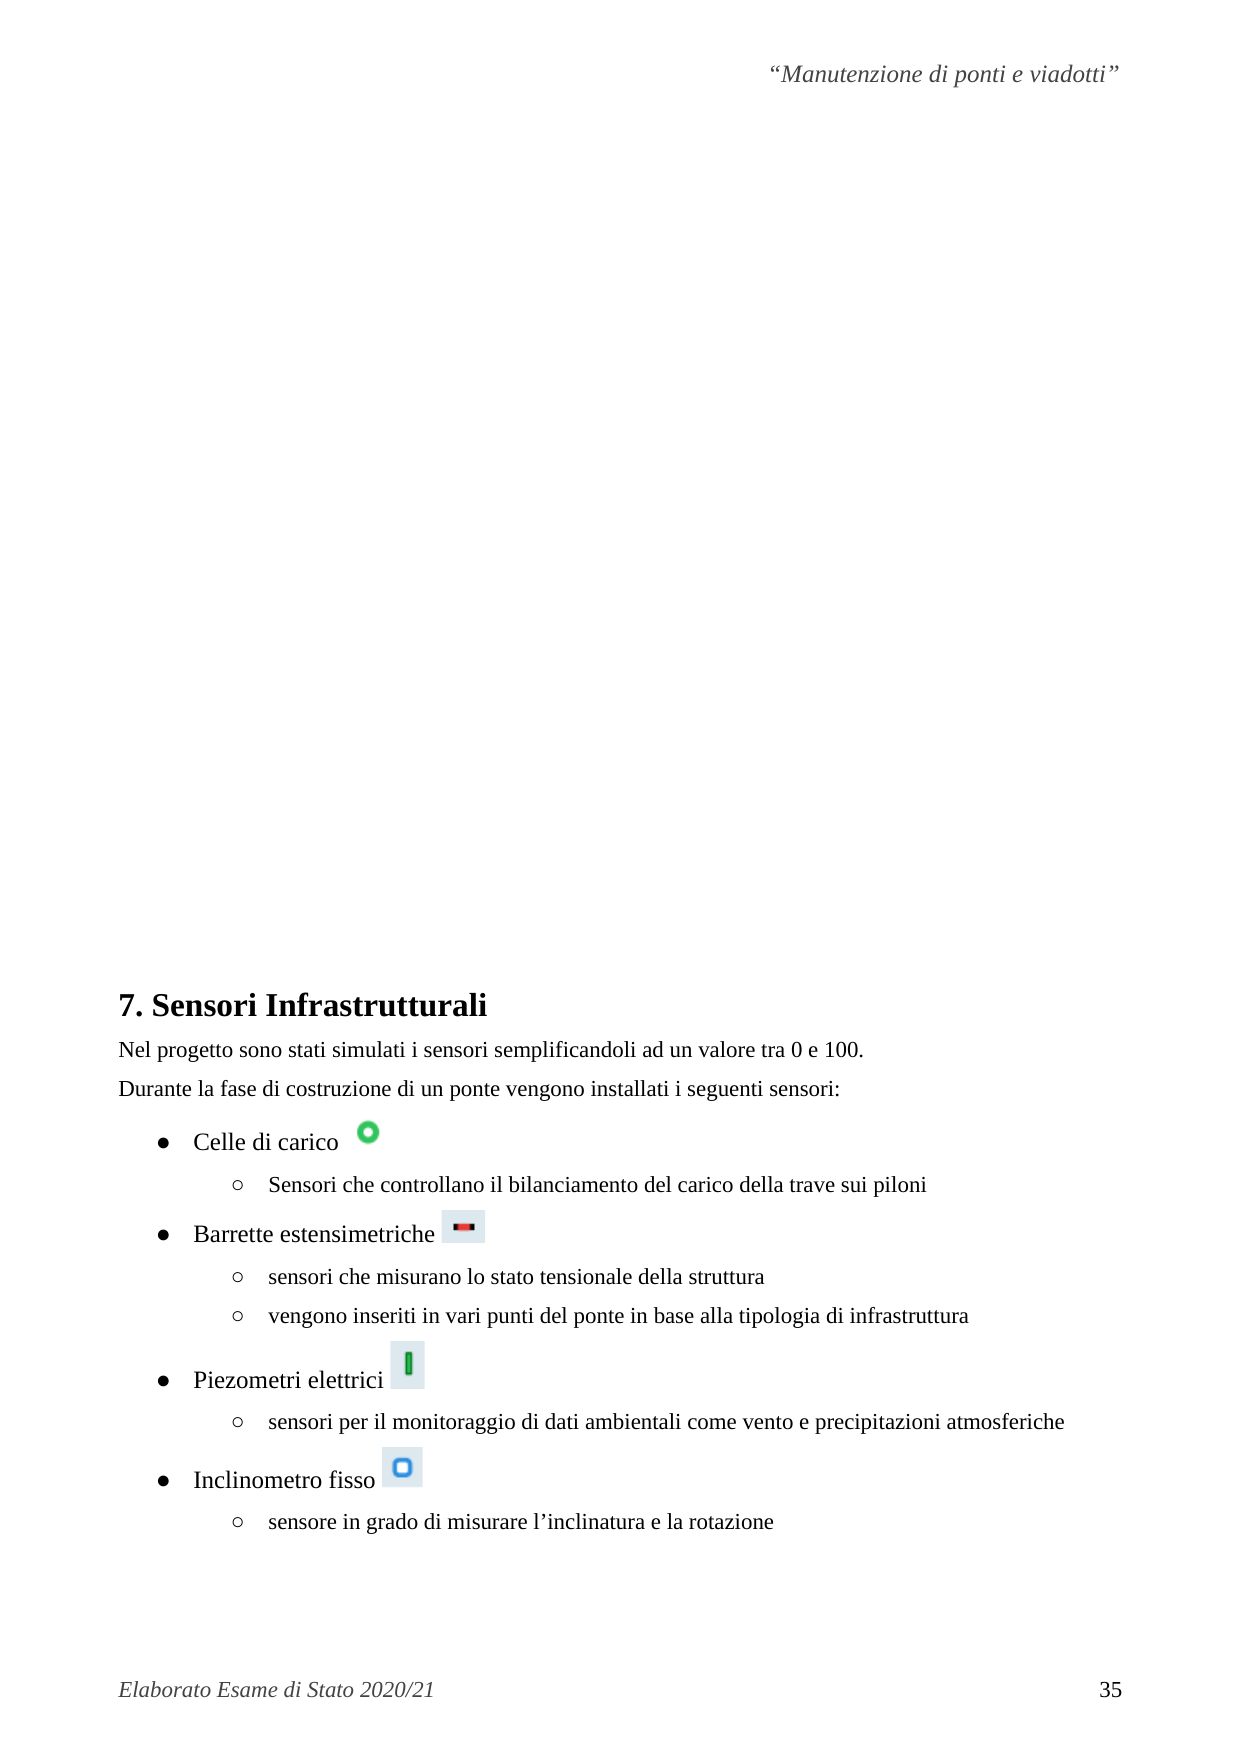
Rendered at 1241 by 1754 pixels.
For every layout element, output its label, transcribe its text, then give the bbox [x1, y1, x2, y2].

list sensori che misurano lo stato tensionale della struttura [231, 1263, 1122, 1289]
picture [441, 1210, 486, 1243]
list Celle di carico [156, 1115, 1122, 1156]
picture [345, 1115, 392, 1151]
text Durante la fase di costruzione di un ponte vengono installati i seguenti sensori: [118, 1075, 1122, 1102]
picture [382, 1447, 423, 1489]
list Sensori che controllano il bilanciamento del carico della trave sui piloni [231, 1171, 1122, 1197]
list sensore in grado di misurare l’inclinatura e la rotazione [231, 1508, 1122, 1534]
list sensori per il monitoraggio di dati ambientali come vento e precipitazioni atmosferiche [231, 1408, 1122, 1435]
picture [390, 1341, 425, 1389]
list Inclinometro fisso [156, 1448, 1122, 1494]
list vengono inseriti in vari punti del ponte in base alla tipologia di infrastruttura [231, 1302, 1122, 1328]
list Barrette estensimetriche [156, 1210, 1122, 1248]
subtitle 7. Sensori Infrastrutturali [118, 985, 1122, 1023]
list Piezometri elettrici [156, 1342, 1122, 1394]
text Nel progetto sono stati simulati i sensori semplificandoli ad un valore tra 0 e 100. [118, 1036, 1122, 1062]
